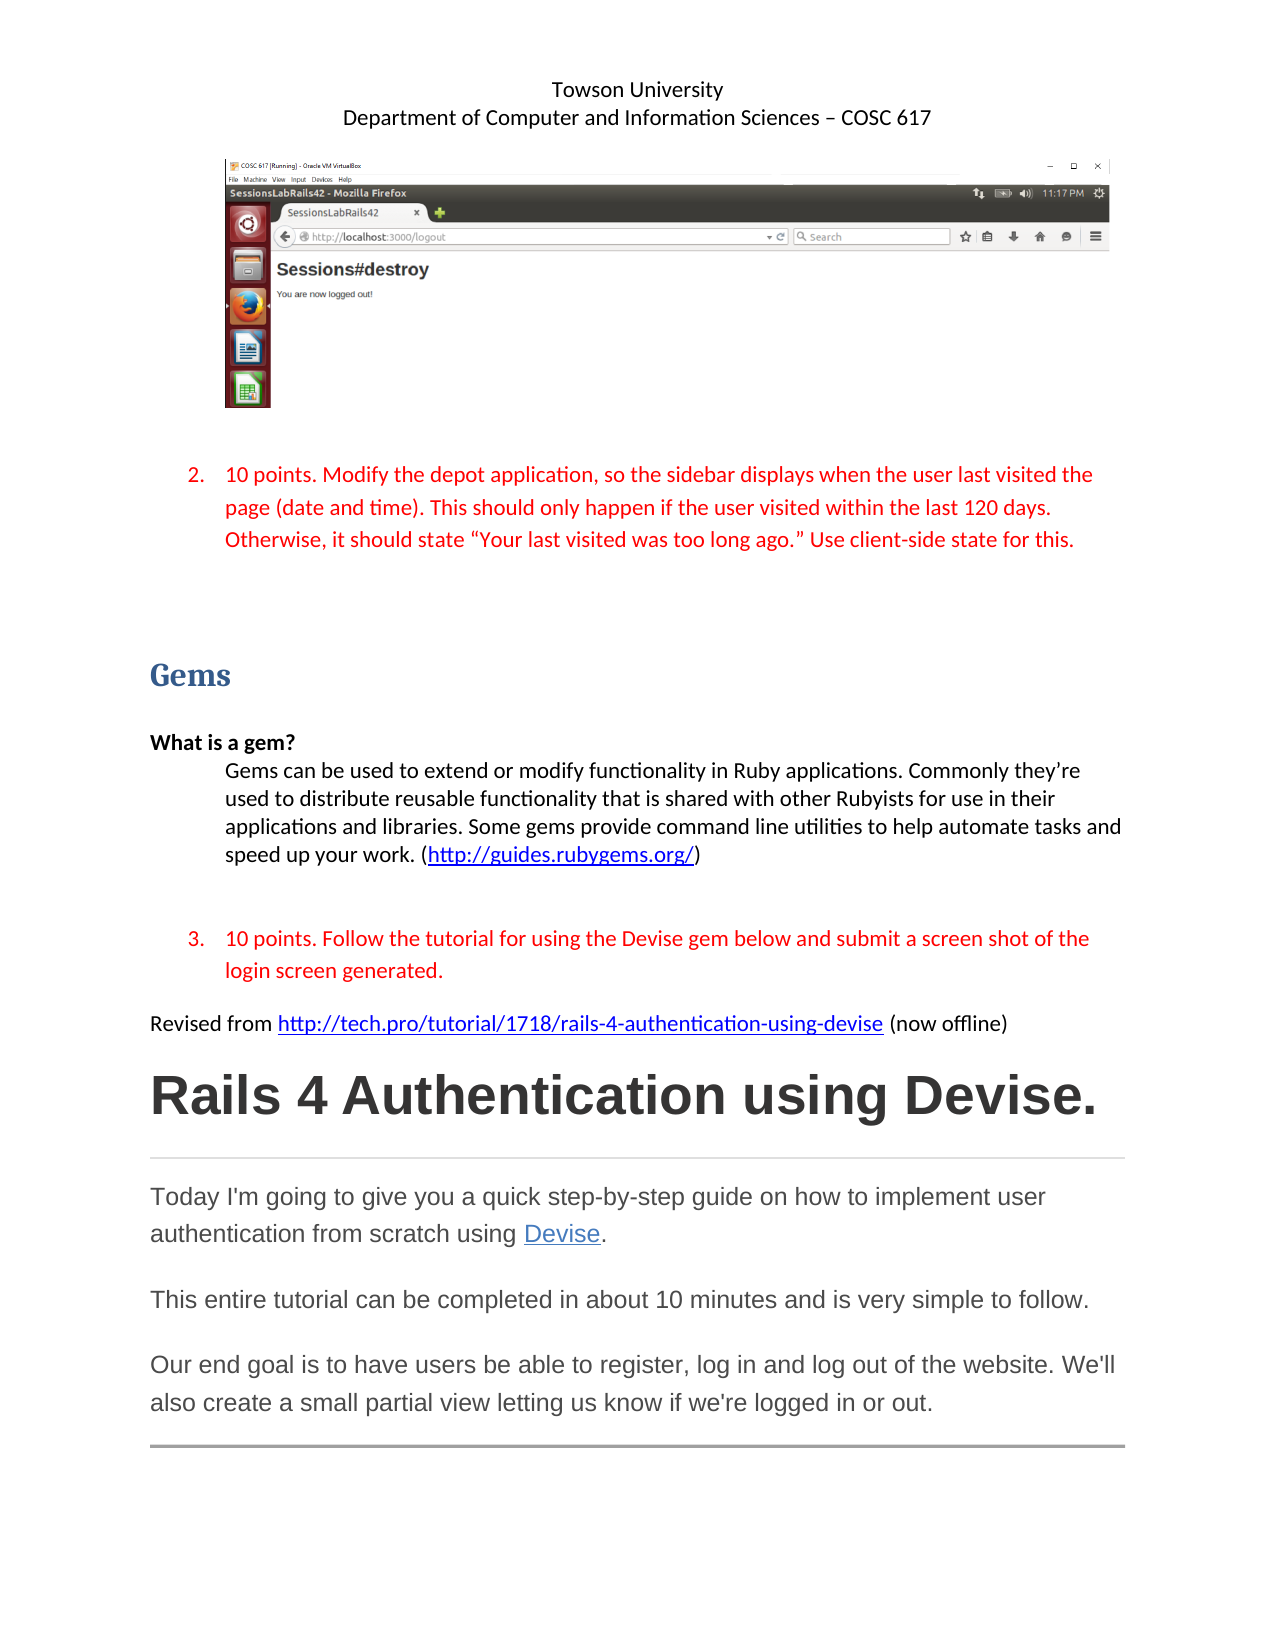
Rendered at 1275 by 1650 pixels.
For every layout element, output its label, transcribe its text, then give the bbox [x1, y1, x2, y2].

picture [225, 159, 1110, 408]
subtitle Gems [150, 656, 1125, 694]
text Revised from http://tech.pro/tutorial/1718/rails-4-authentication-using-devise (now offline) [150, 1009, 1125, 1037]
text Today I'm going to give you a quick step-by-step guide on how to implement user authentication from scratch using Devise. [150, 1173, 1125, 1248]
text Our end goal is to have users be able to register, log in and log out of the website. We'll also create a small partial view letting us know if we're logged in or out. [150, 1342, 1125, 1417]
list 10 points. Follow the tutorial for using the Devise gem below and submit a screen shot of the login screen generated. [187, 924, 1125, 984]
text This entire tutorial can be completed in about 10 minutes and is very simple to follow. [150, 1276, 1125, 1313]
text Rails 4 Authentication using Devise. [150, 1062, 1125, 1157]
text What is a gem? [150, 728, 1125, 756]
text Gems can be used to extend or modify functionality in Ruby applications. Commonly they’re used to distribute reusable functionality that is shared with other Rubyists for use in their applications and libraries. Some gems provide command line utilities to help automate tasks and speed up your work. (http://guides.rubygems.org/) [225, 756, 1125, 868]
list 10 points. Modify the depot application, so the sidebar displays when the user last visited the page (date and time). This should only happen if the user visited within the last 120 days. Otherwise, it should state “Your last visited was too long ago.” Use client-side state for this. [187, 461, 1125, 553]
